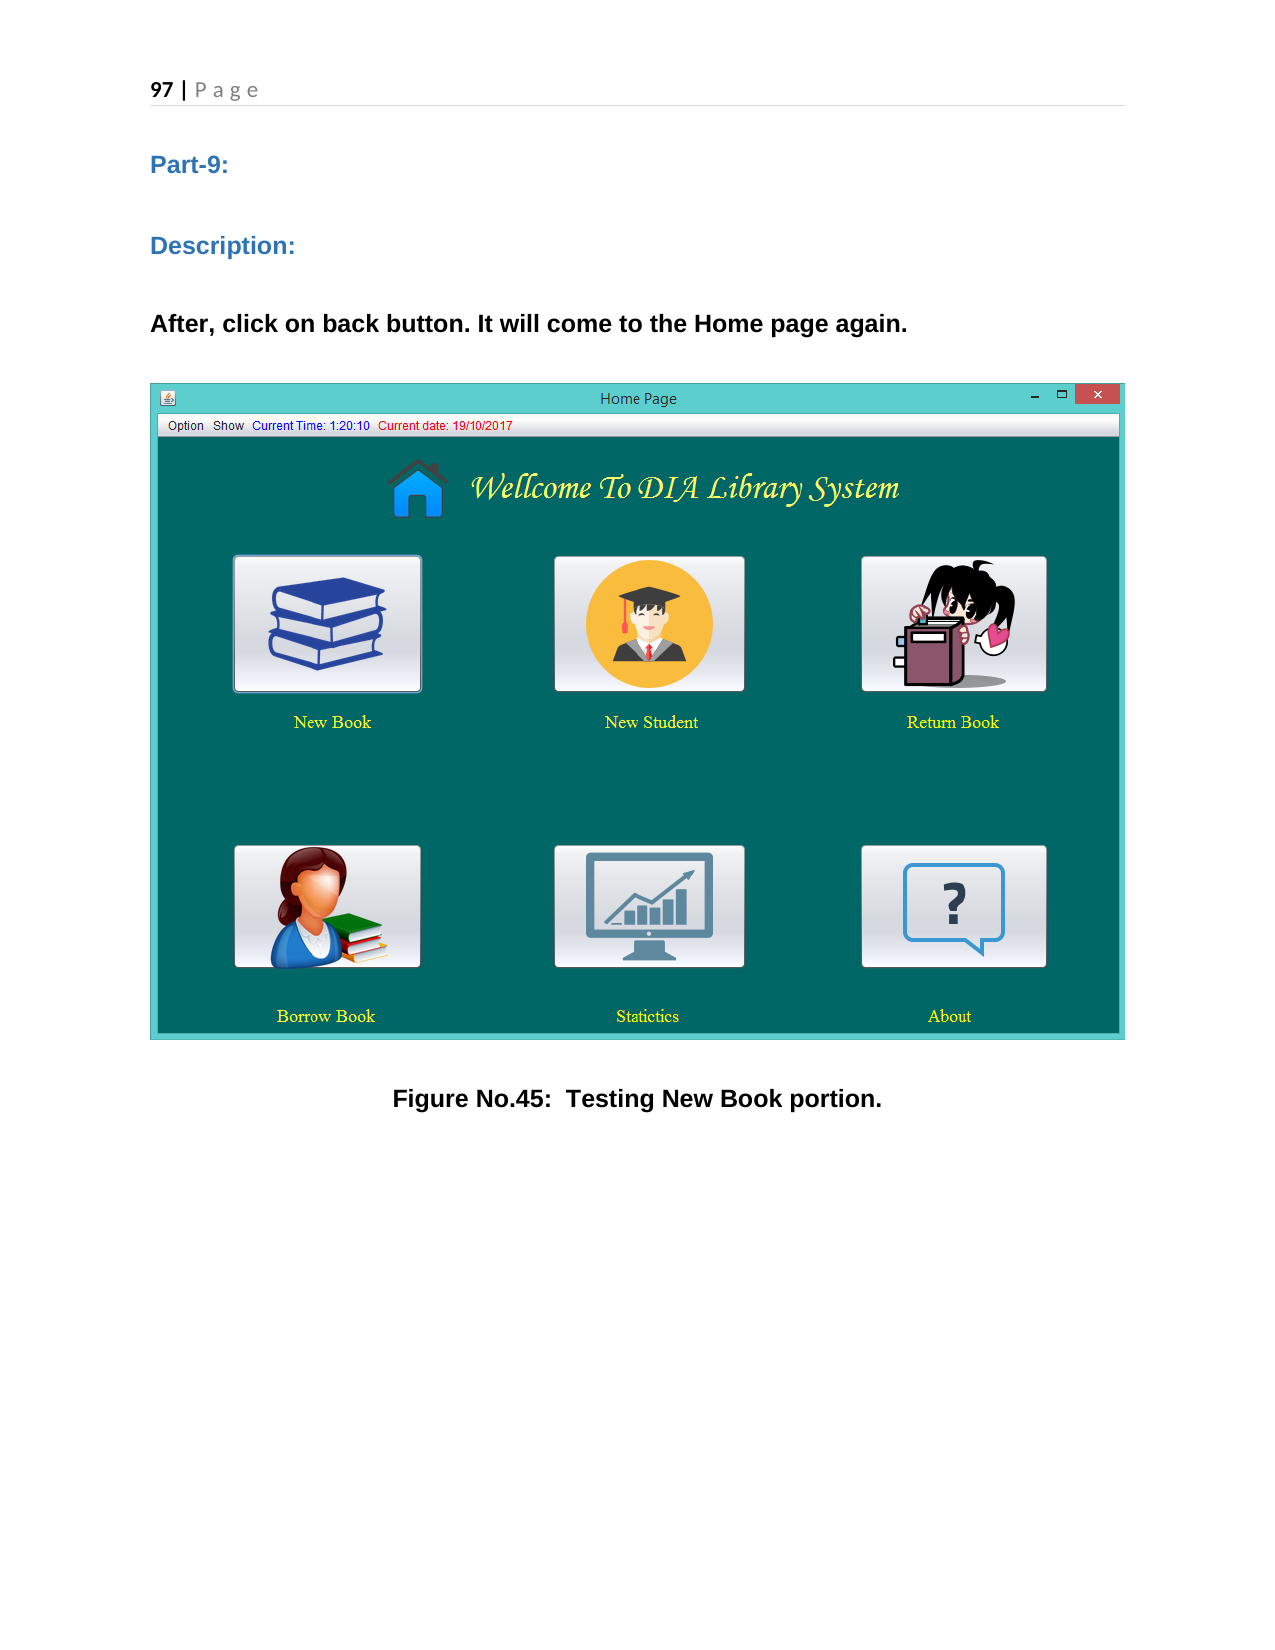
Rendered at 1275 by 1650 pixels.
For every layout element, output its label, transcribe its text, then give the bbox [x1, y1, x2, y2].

subtitle Part-9: [150, 150, 1125, 179]
text After, click on back button. It will come to the Home page again. [150, 309, 1125, 338]
text Figure No.45: Testing New Book portion. [150, 1084, 1125, 1113]
picture [150, 383, 1125, 1040]
subtitle Description: [150, 231, 1125, 260]
